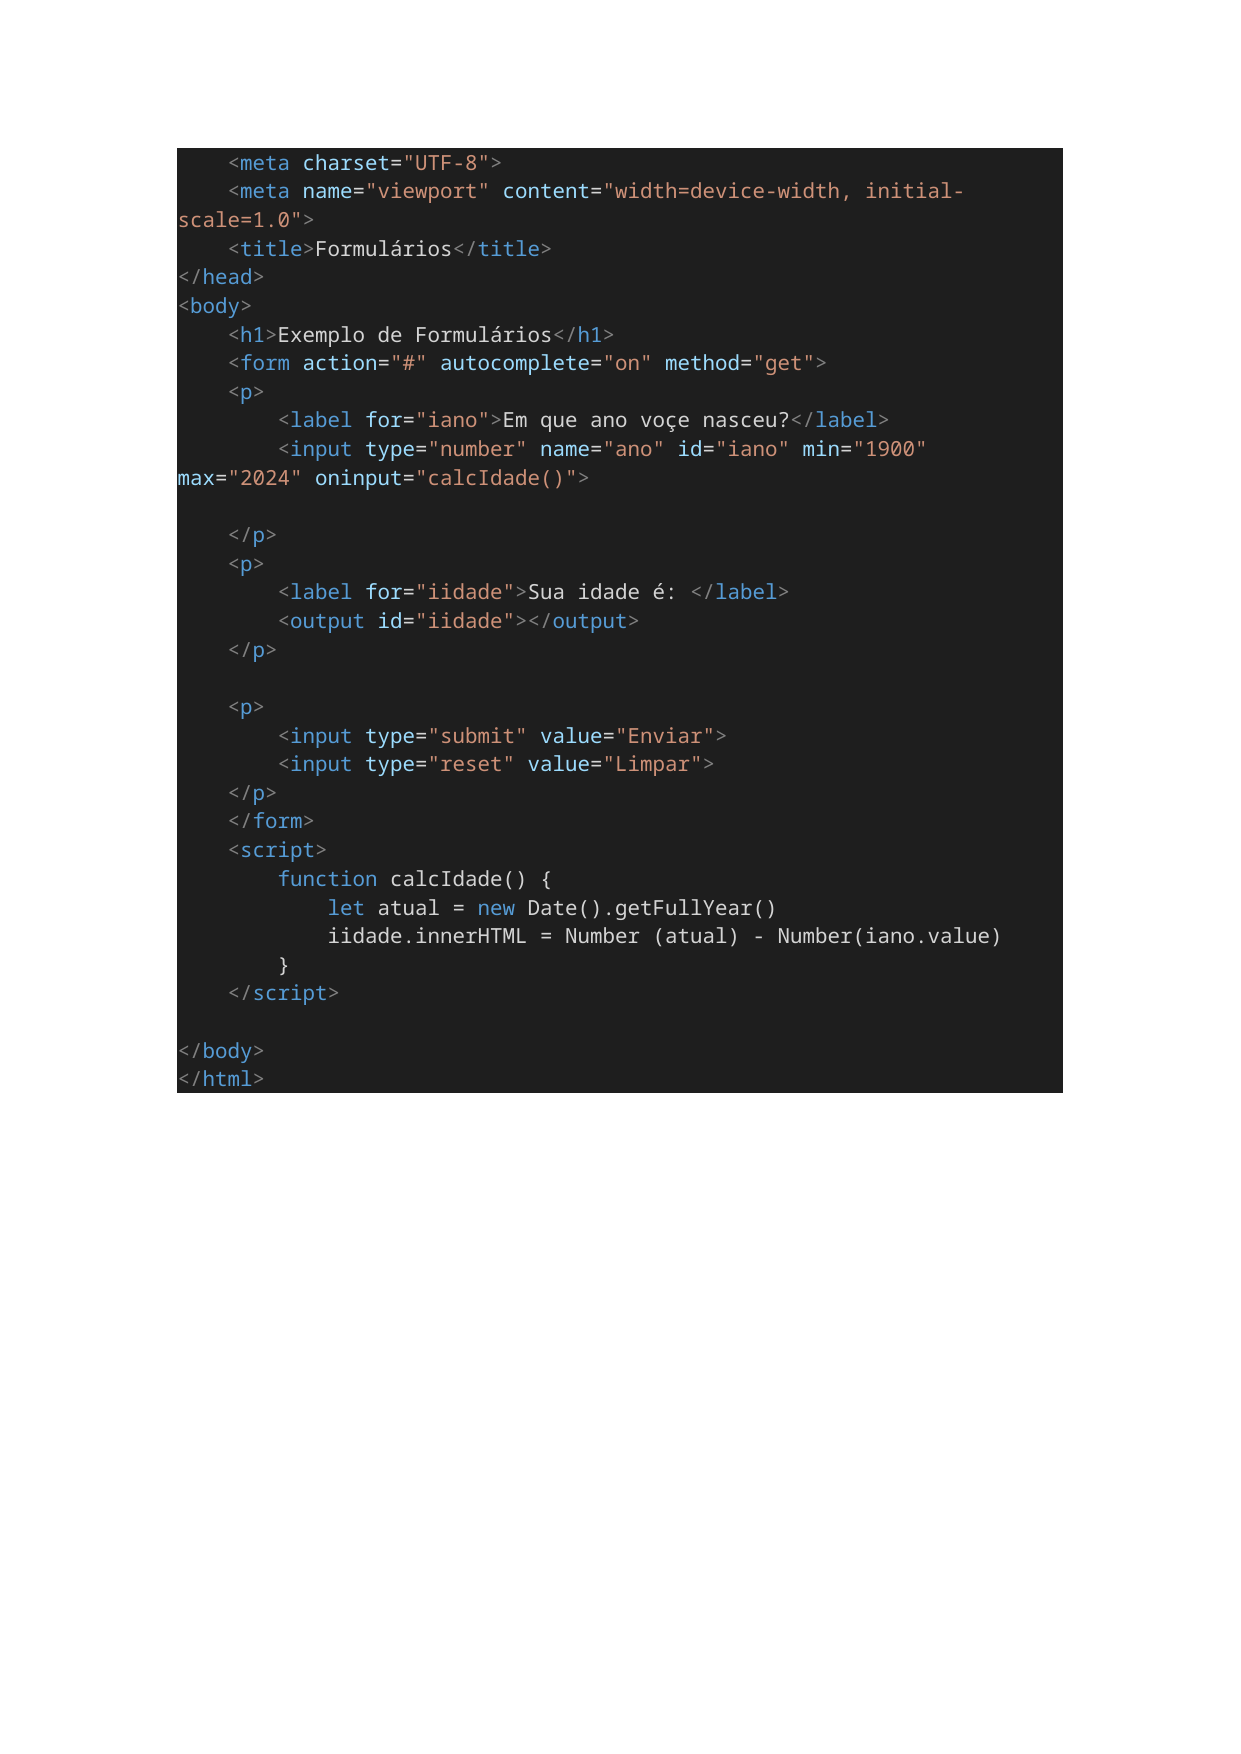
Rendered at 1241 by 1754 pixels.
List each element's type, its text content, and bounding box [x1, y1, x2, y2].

text <label for="iidade">Sua idade é: </label> [177, 577, 1063, 606]
text <output id="iidade"></output> [177, 606, 1063, 634]
text <p> [177, 549, 1063, 577]
text </html> [177, 1064, 1063, 1093]
text } [177, 950, 1063, 978]
text let atual = new Date().getFullYear() [177, 892, 1063, 921]
text <input type="submit" value="Enviar"> [177, 721, 1063, 749]
text </script> [177, 978, 1063, 1007]
text </form> [177, 806, 1063, 835]
text </p> [177, 520, 1063, 549]
text <input type="number" name="ano" id="iano" min="1900" max="2024" oninput="calcIdade()"> [177, 434, 1063, 491]
text <meta charset="UTF-8"> [177, 148, 1063, 176]
text <h1>Exemplo de Formulários</h1> [177, 319, 1063, 348]
text </body> [177, 1036, 1063, 1064]
text <script> [177, 835, 1063, 864]
text <meta name="viewport" content="width=device-width, initial-scale=1.0"> [177, 176, 1063, 233]
text <title>Formulários</title> [177, 233, 1063, 262]
text <input type="reset" value="Limpar"> [177, 749, 1063, 778]
text </p> [177, 634, 1063, 663]
text </head> [177, 262, 1063, 291]
text function calcIdade() { [177, 864, 1063, 892]
text iidade.innerHTML = Number (atual) - Number(iano.value) [177, 921, 1063, 950]
text </p> [177, 778, 1063, 806]
text <p> [177, 377, 1063, 405]
text <form action="#" autocomplete="on" method="get"> [177, 348, 1063, 377]
text <p> [177, 692, 1063, 721]
text <label for="iano">Em que ano voçe nasceu?</label> [177, 405, 1063, 434]
text <body> [177, 291, 1063, 319]
